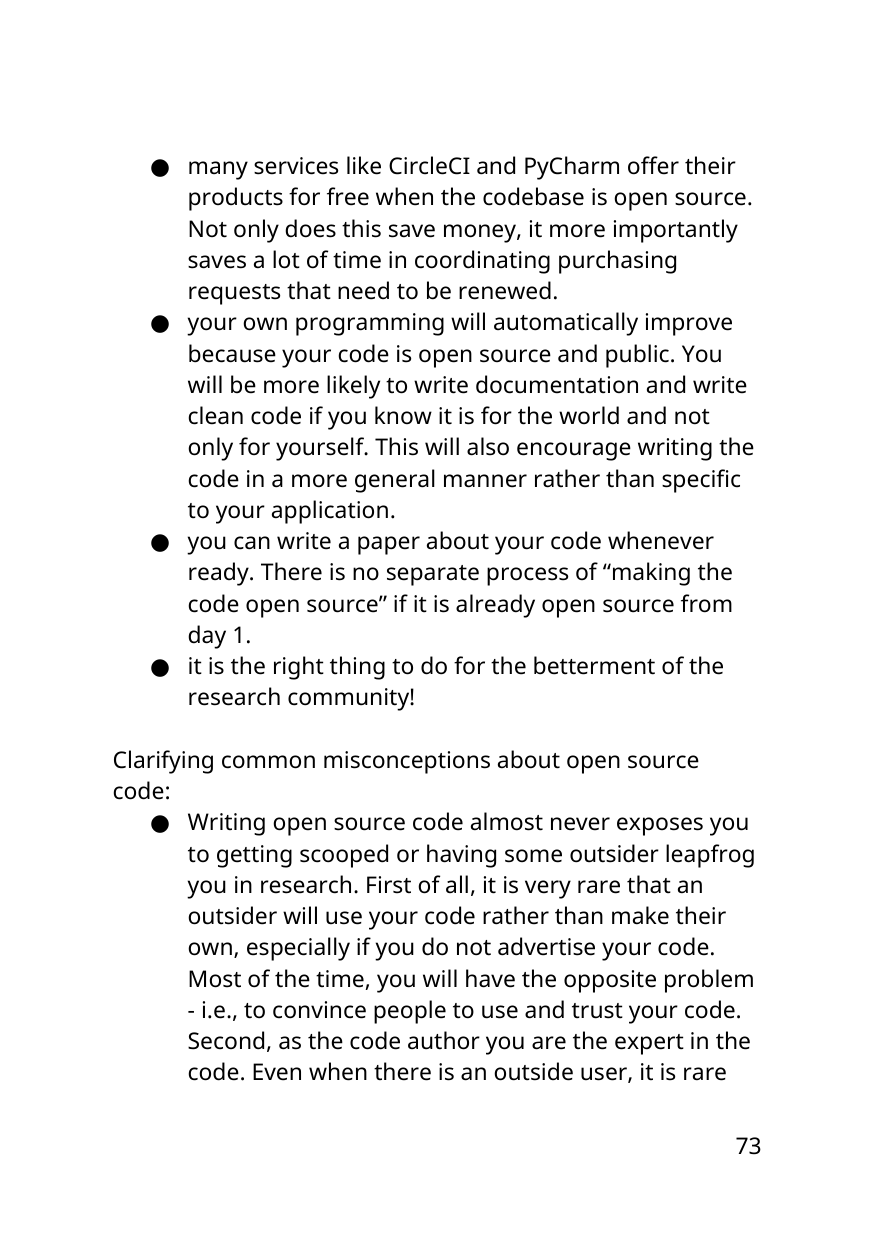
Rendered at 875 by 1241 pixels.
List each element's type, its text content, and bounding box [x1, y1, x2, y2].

list many services like CircleCI and PyCharm offer their products for free when the codebase is open source. Not only does this save money, it more importantly saves a lot of time in coordinating purchasing requests that need to be renewed. [150, 150, 762, 306]
list you can write a paper about your code whenever ready. There is no separate process of “making the code open source” if it is already open source from day 1. [150, 525, 762, 650]
list it is the right thing to do for the betterment of the research community! [150, 650, 762, 712]
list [150, 806, 762, 1087]
list your own programming will automatically improve because your code is open source and public. You will be more likely to write documentation and write clean code if you know it is for the world and not only for yourself. This will also encourage writing the code in a more general manner rather than specific to your application. [150, 306, 762, 525]
text Clarifying common misconceptions about open source code: [112, 744, 762, 806]
